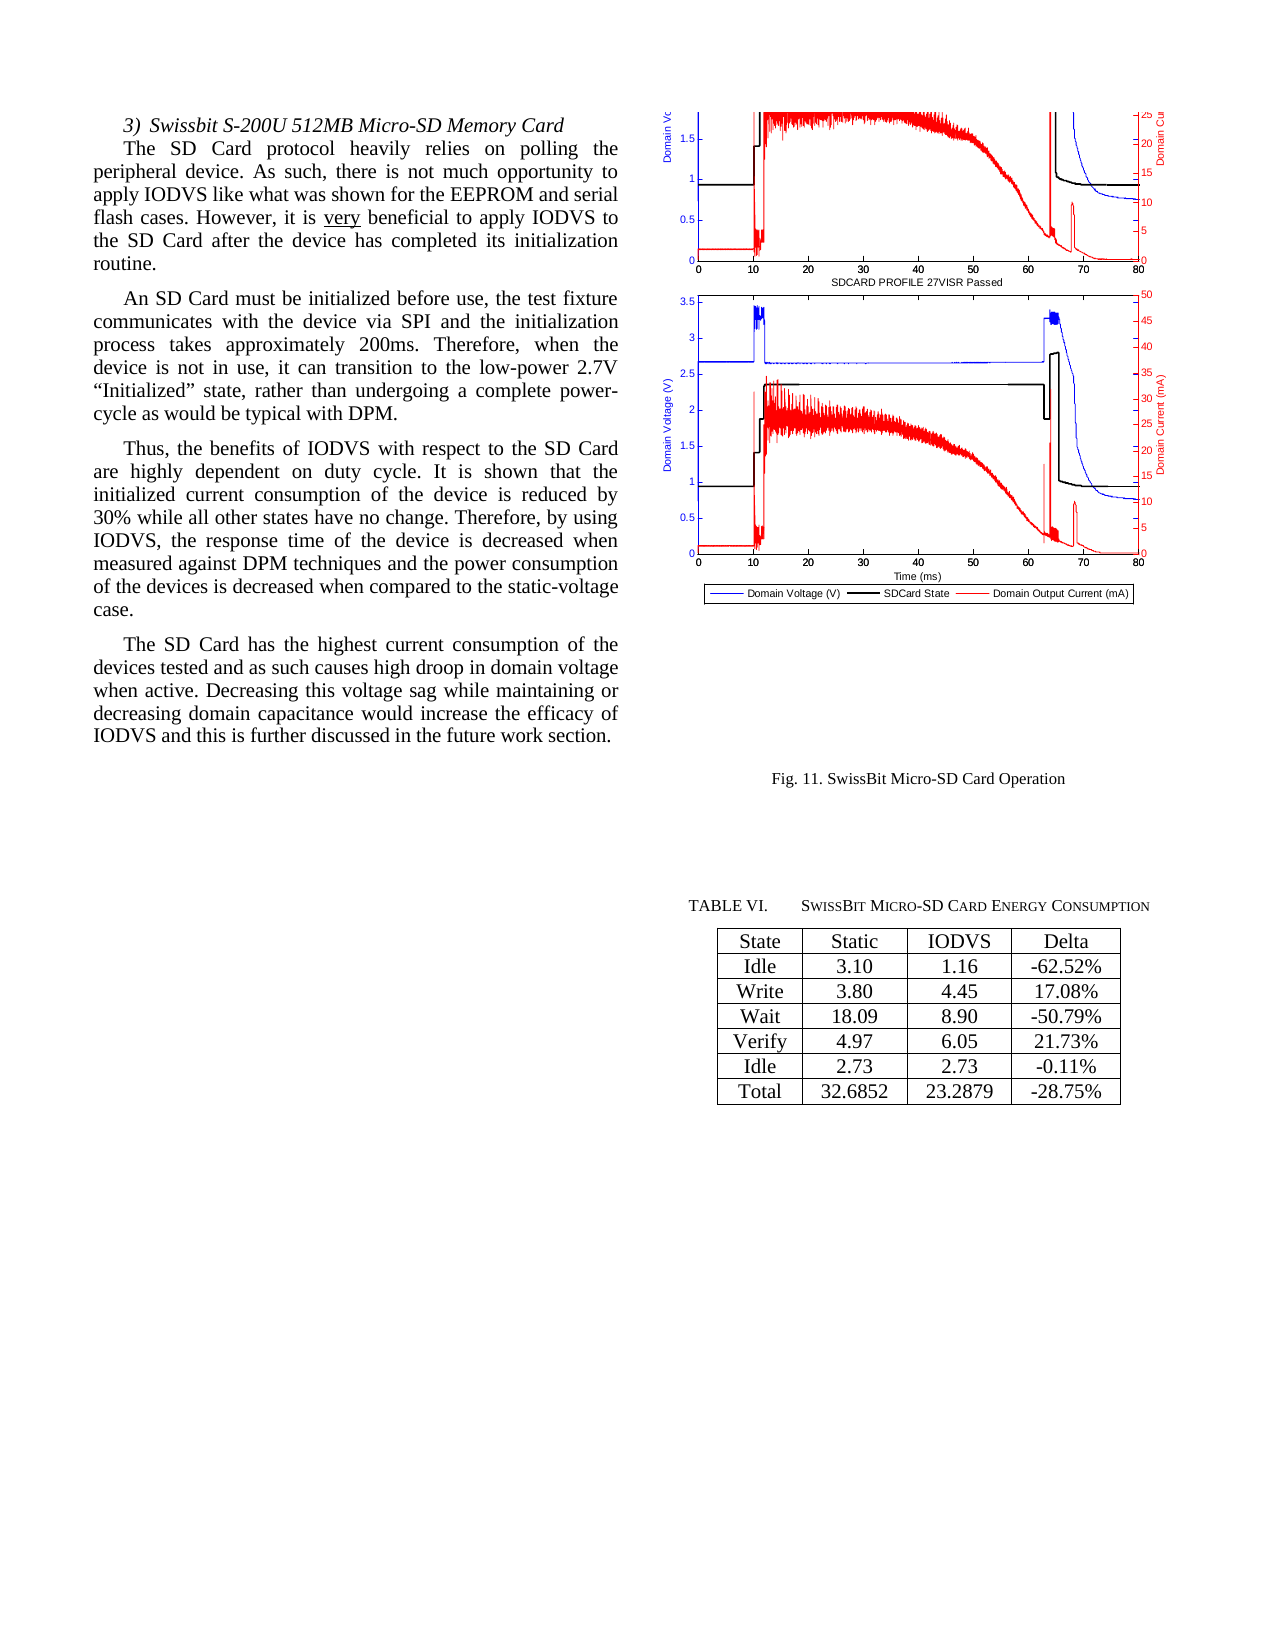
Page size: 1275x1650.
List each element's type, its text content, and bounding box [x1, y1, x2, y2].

table_cell 4.45 [908, 979, 1011, 1003]
table_cell 2.73 [908, 1054, 1011, 1078]
text SwissBit Micro-SD Card Energy Consumption [656, 898, 1182, 915]
subtitle Swissbit S-200U 512MB Micro-SD Memory Card [93, 112, 619, 137]
table_cell Verify [718, 1029, 802, 1053]
table_cell 32.6852 [803, 1079, 907, 1103]
table_header Delta [1012, 929, 1120, 953]
table_cell 1.16 [908, 954, 1011, 978]
table_cell 8.90 [908, 1004, 1011, 1028]
table_header SwissBit Micro-SD Card Operation [656, 113, 1181, 851]
table_cell -50.79% [1012, 1004, 1120, 1028]
table_cell -28.75% [1012, 1079, 1120, 1103]
table_cell Write [718, 979, 802, 1003]
table_cell 17.08% [1012, 979, 1120, 1003]
table_cell Idle [718, 1054, 802, 1078]
table_cell 21.73% [1012, 1029, 1120, 1053]
table_cell -62.52% [1012, 954, 1120, 978]
table_cell Wait [718, 1004, 802, 1028]
table_cell -0.11% [1012, 1054, 1120, 1078]
text The SD Card protocol heavily relies on polling the peripheral device. As such, there is not much opportunity to apply IODVS like what was shown for the EEPROM and serial flash cases. However, it is very beneficial to apply IODVS to the SD Card after the device has completed its initialization routine. [93, 137, 619, 275]
table_header State [718, 929, 802, 953]
table_cell Total [718, 1079, 802, 1103]
text Thus, the benefits of IODVS with respect to the SD Card are highly dependent on duty cycle. It is shown that the initialized current consumption of the device is reduced by 30% while all other states have no change. Therefore, by using IODVS, the response time of the device is decreased when measured against DPM techniques and the power consumption of the devices is decreased when compared to the static-voltage case. [93, 437, 619, 621]
text An SD Card must be initialized before use, the test fixture communicates with the device via SPI and the initialization process takes approximately 200ms. Therefore, when the device is not in use, it can transition to the low-power 2.7V “Initialized” state, rather than undergoing a complete power-cycle as would be typical with DPM. [93, 287, 619, 425]
table_header IODVS [908, 929, 1011, 953]
table_cell 4.97 [803, 1029, 907, 1053]
table_header Static [803, 929, 907, 953]
table_cell 6.05 [908, 1029, 1011, 1053]
table_cell 18.09 [803, 1004, 907, 1028]
table_cell 23.2879 [908, 1079, 1011, 1103]
table_cell 3.80 [803, 979, 907, 1003]
table_cell 2.73 [803, 1054, 907, 1078]
table_cell Idle [718, 954, 802, 978]
text The SD Card has the highest current consumption of the devices tested and as such causes high droop in domain voltage when active. Decreasing this voltage sag while maintaining or decreasing domain capacitance would increase the efficacy of IODVS and this is further discussed in the future work section. [93, 633, 619, 747]
table_cell 3.10 [803, 954, 907, 978]
